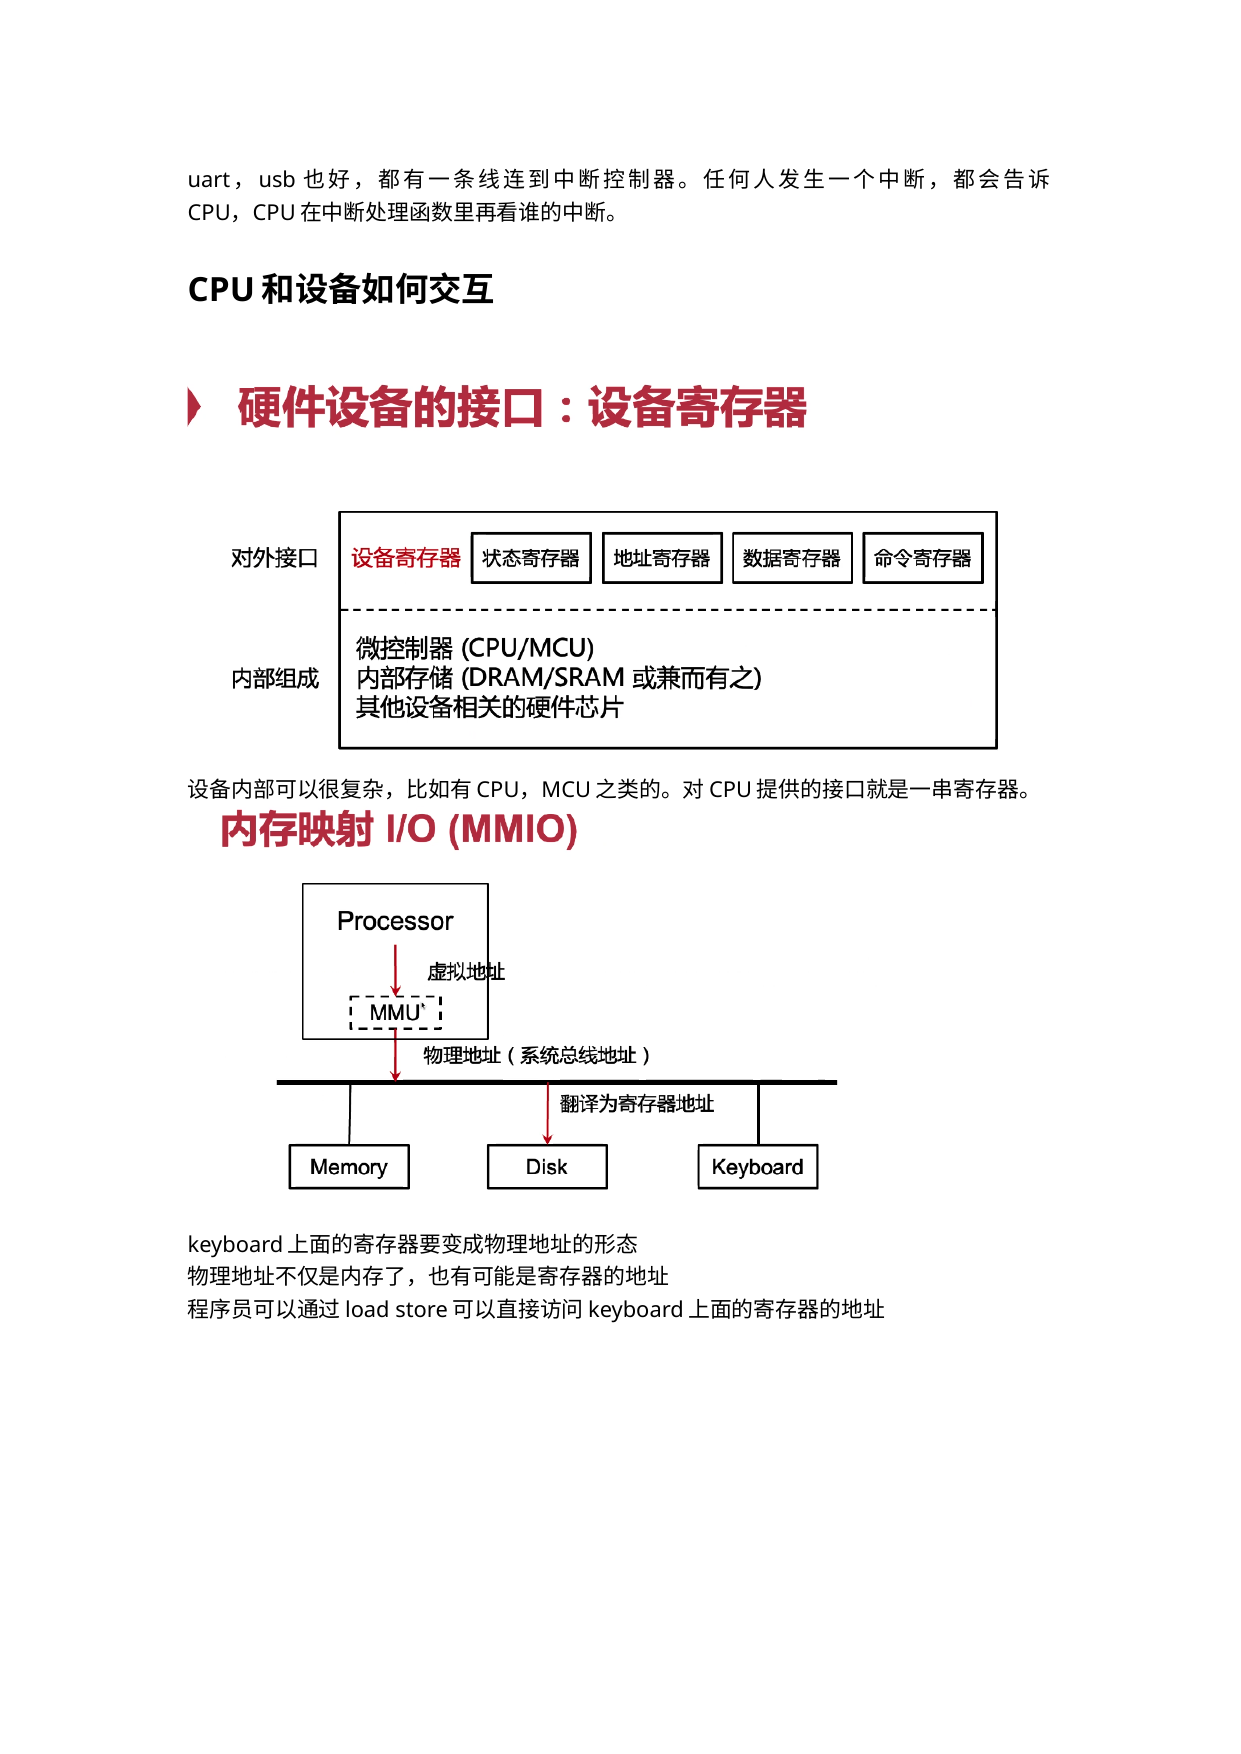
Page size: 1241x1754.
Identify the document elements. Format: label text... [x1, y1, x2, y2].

text 设备内部可以很复杂，比如有CPU，MCU之类的。对CPU提供的接口就是一串寄存器。 [187, 771, 1053, 804]
text 物理地址不仅是内存了，也有可能是寄存器的地址 [187, 1259, 1053, 1291]
text 程序员可以通过load store可以直接访问keyboard上面的寄存器的地址 [187, 1291, 1053, 1324]
picture [187, 381, 1053, 764]
subtitle CPU和设备如何交互 [187, 254, 1053, 319]
text keyboard上面的寄存器要变成物理地址的形态 [187, 1226, 1053, 1259]
text uart，usb也好，都有一条线连到中断控制器。任何人发生一个中断，都会告诉CPU，CPU在中断处理函数里再看谁的中断。 [187, 162, 1053, 227]
picture [187, 803, 930, 1201]
